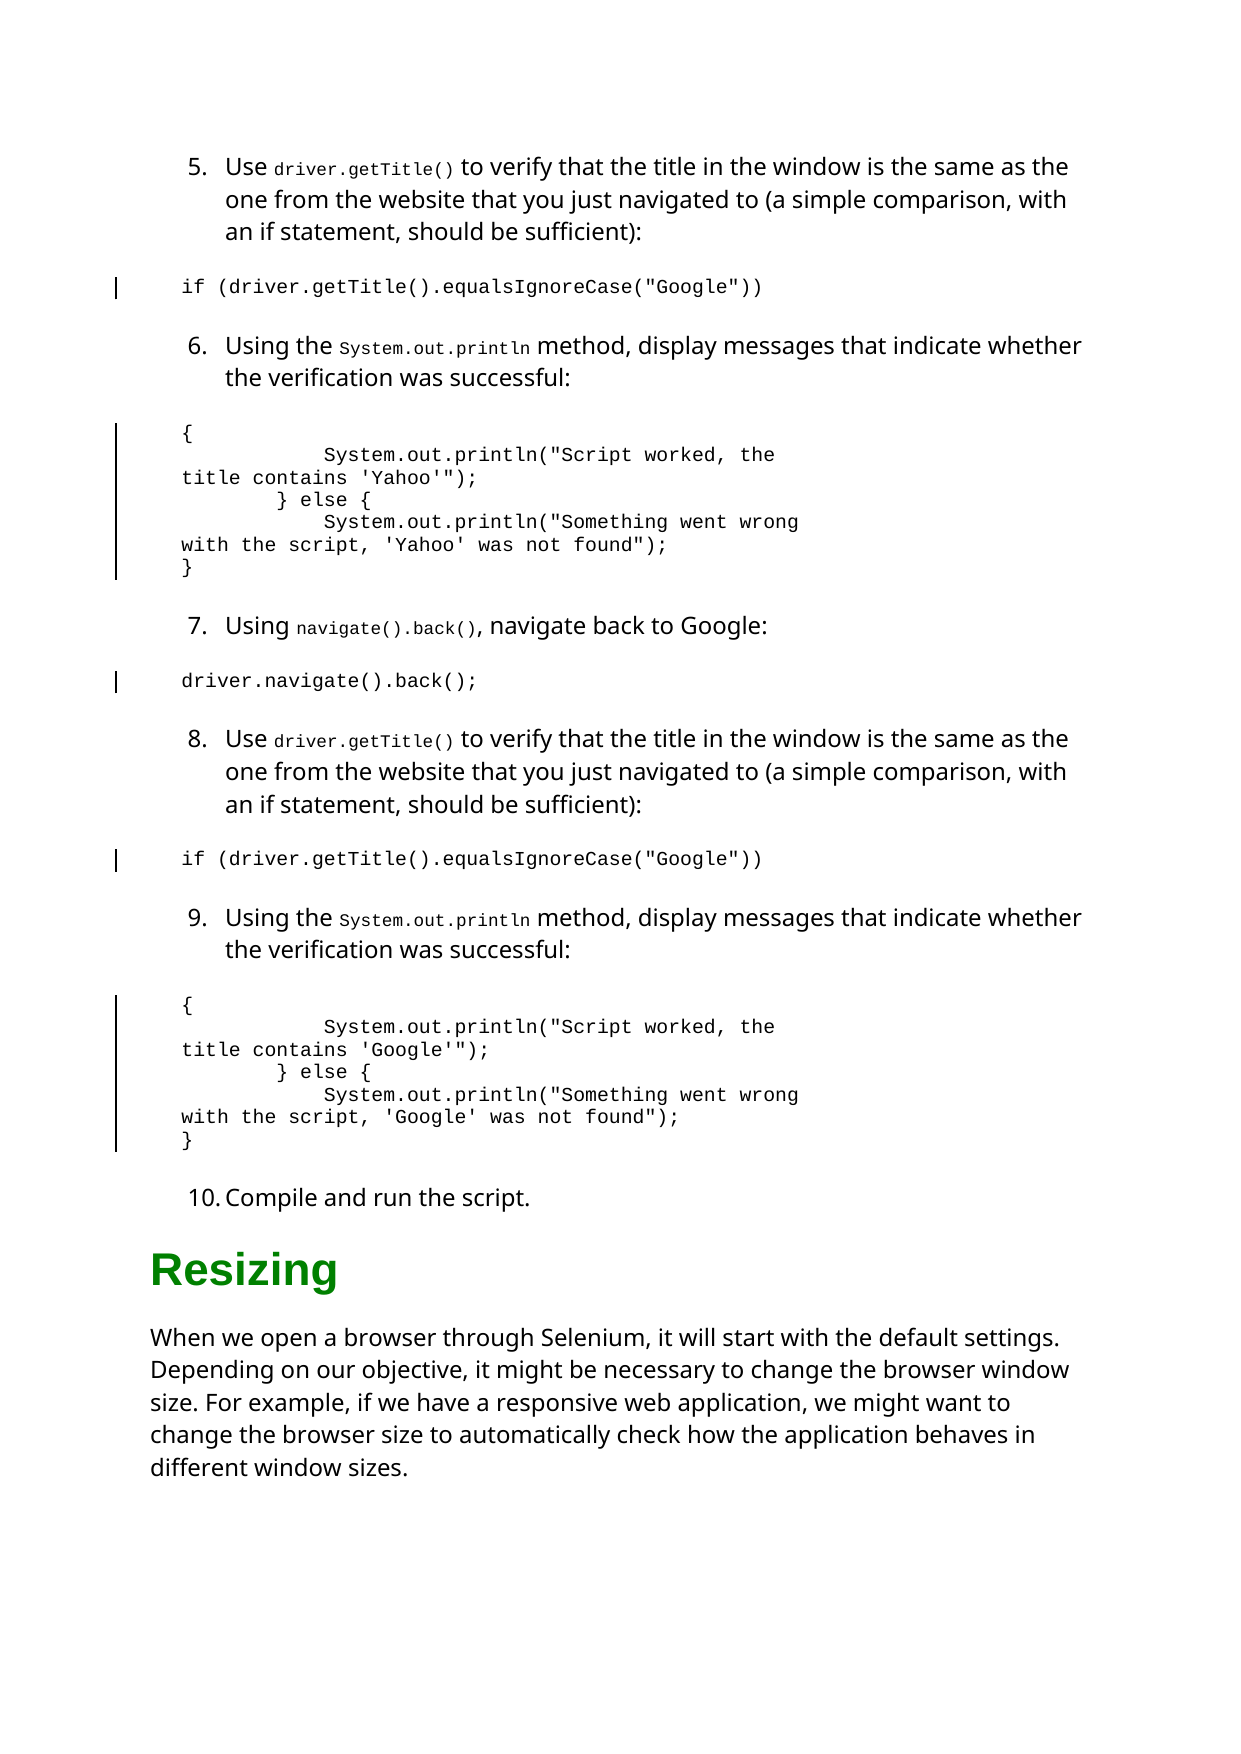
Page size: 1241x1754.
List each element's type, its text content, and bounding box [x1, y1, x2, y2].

list Compile and run the script. [187, 1181, 1090, 1214]
text When we open a browser through Selenium, it will start with the default settings. Depending on our objective, it might be necessary to change the browser window size. For example, if we have a responsive web application, we might want to change the browser size to automatically check how the application behaves in different window sizes. [150, 1321, 1090, 1483]
list Using the System.out.println method, display messages that indicate whether the verification was successful: [187, 328, 1090, 394]
text { System.out.println("Script worked, the title contains 'Google'"); } else { System.out.println("Something went wrong with the script, 'Google' was not found"); } [117, 995, 1090, 1152]
text { System.out.println("Script worked, the title contains 'Yahoo'"); } else { System.out.println("Something went wrong with the script, 'Yahoo' was not found"); } [117, 423, 1090, 580]
list Use driver.getTitle() to verify that the title in the window is the same as the one from the website that you just navigated to (a simple comparison, with an if statement, should be sufficient): [187, 150, 1090, 248]
text if (driver.getTitle().equalsIgnoreCase("Google")) [117, 849, 1090, 872]
list Using navigate().back(), navigate back to Google: [187, 609, 1090, 641]
text if (driver.getTitle().equalsIgnoreCase("Google")) [117, 277, 1090, 299]
text driver.navigate().back(); [117, 671, 1090, 693]
subtitle Resizing [150, 1243, 1090, 1296]
list Use driver.getTitle() to verify that the title in the window is the same as the one from the website that you just navigated to (a simple comparison, with an if statement, should be sufficient): [187, 722, 1090, 820]
list Using the System.out.println method, display messages that indicate whether the verification was successful: [187, 901, 1090, 966]
